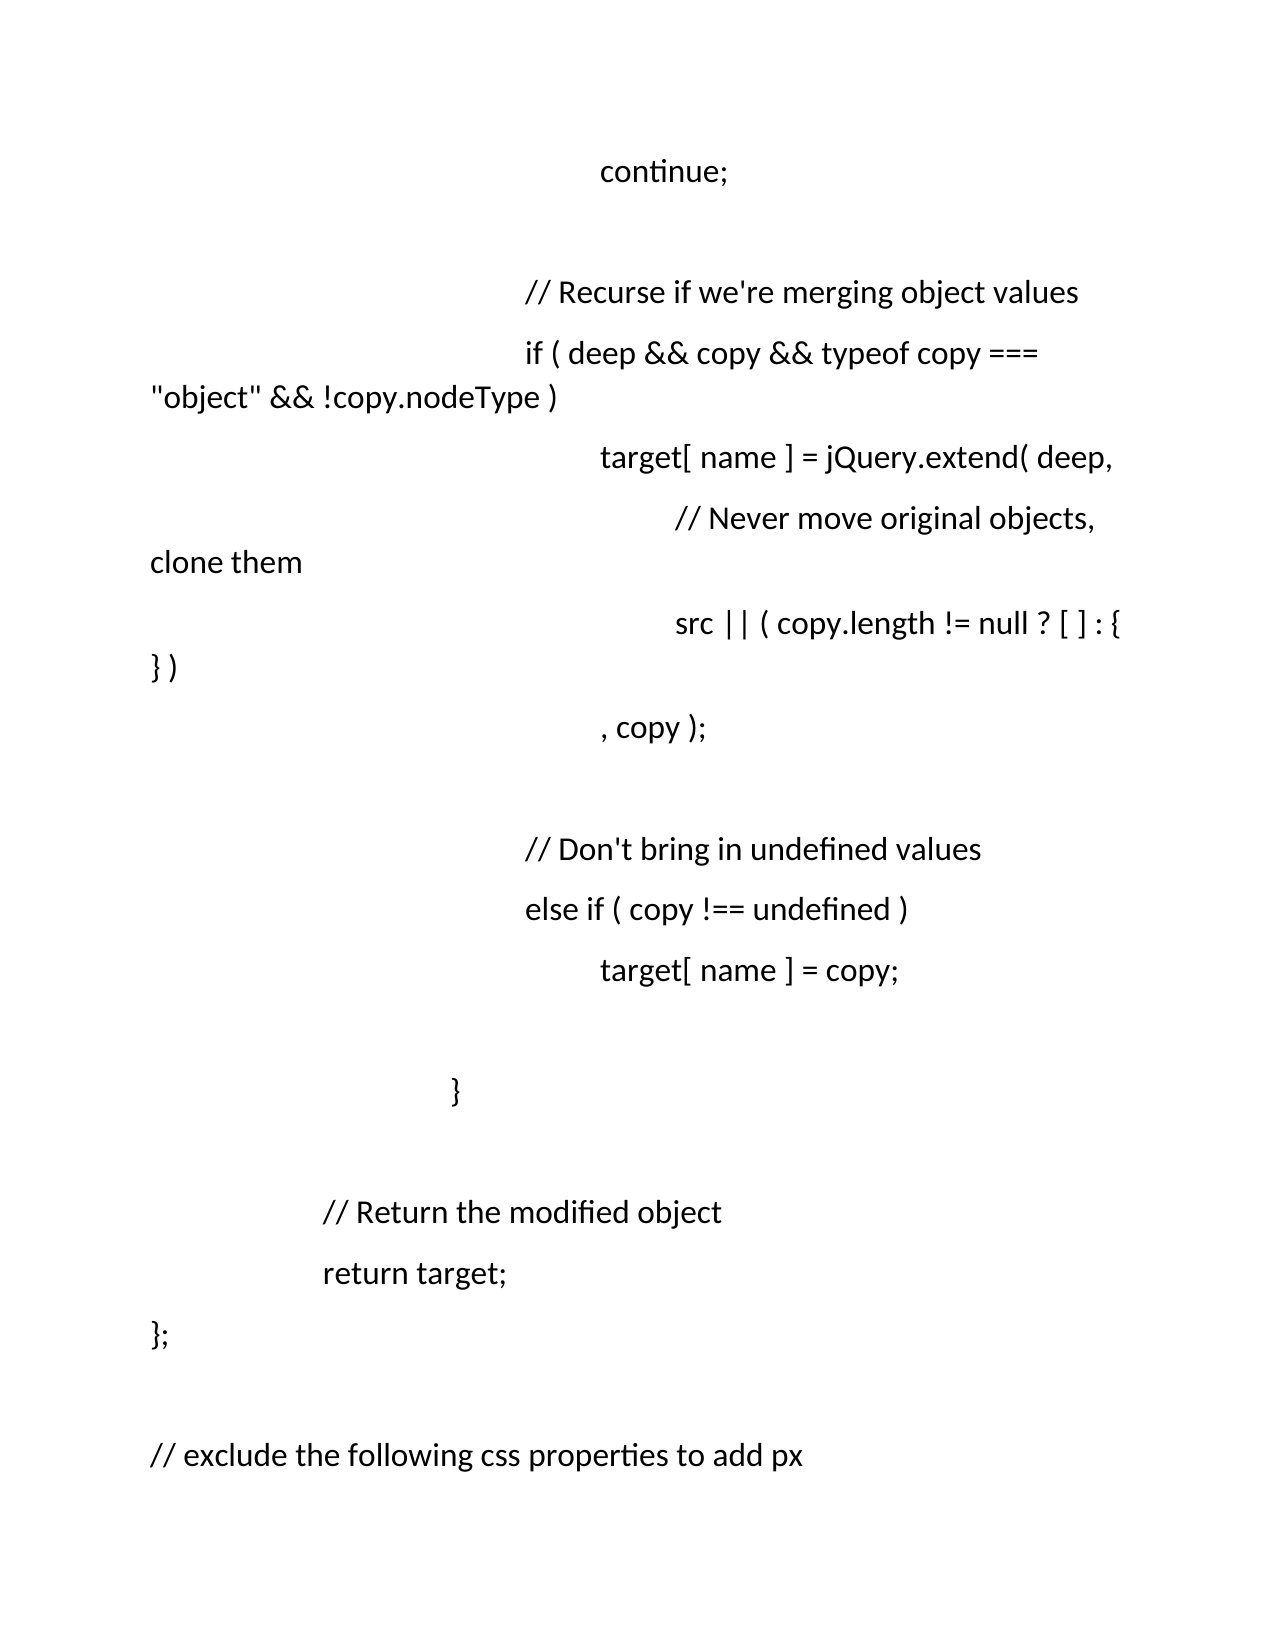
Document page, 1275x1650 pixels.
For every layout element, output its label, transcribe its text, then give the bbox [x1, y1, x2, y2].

text // exclude the following css properties to add px [150, 1434, 1125, 1474]
text }; [150, 1312, 1125, 1353]
text } [150, 1070, 1125, 1111]
text target[ name ] = jQuery.extend( deep, [150, 436, 1125, 477]
text else if ( copy !== undefined ) [150, 888, 1125, 929]
text target[ name ] = copy; [150, 949, 1125, 989]
text return target; [150, 1252, 1125, 1293]
text if ( deep && copy && typeof copy === "object" && !copy.nodeType ) [150, 332, 1125, 417]
text // Return the modified object [150, 1191, 1125, 1232]
text src || ( copy.length != null ? [ ] : { } ) [150, 602, 1125, 686]
text , copy ); [150, 706, 1125, 747]
text continue; [150, 150, 1125, 191]
text // Never move original objects, clone them [150, 497, 1125, 582]
text // Recurse if we're merging object values [150, 271, 1125, 312]
text // Don't bring in undefined values [150, 827, 1125, 868]
